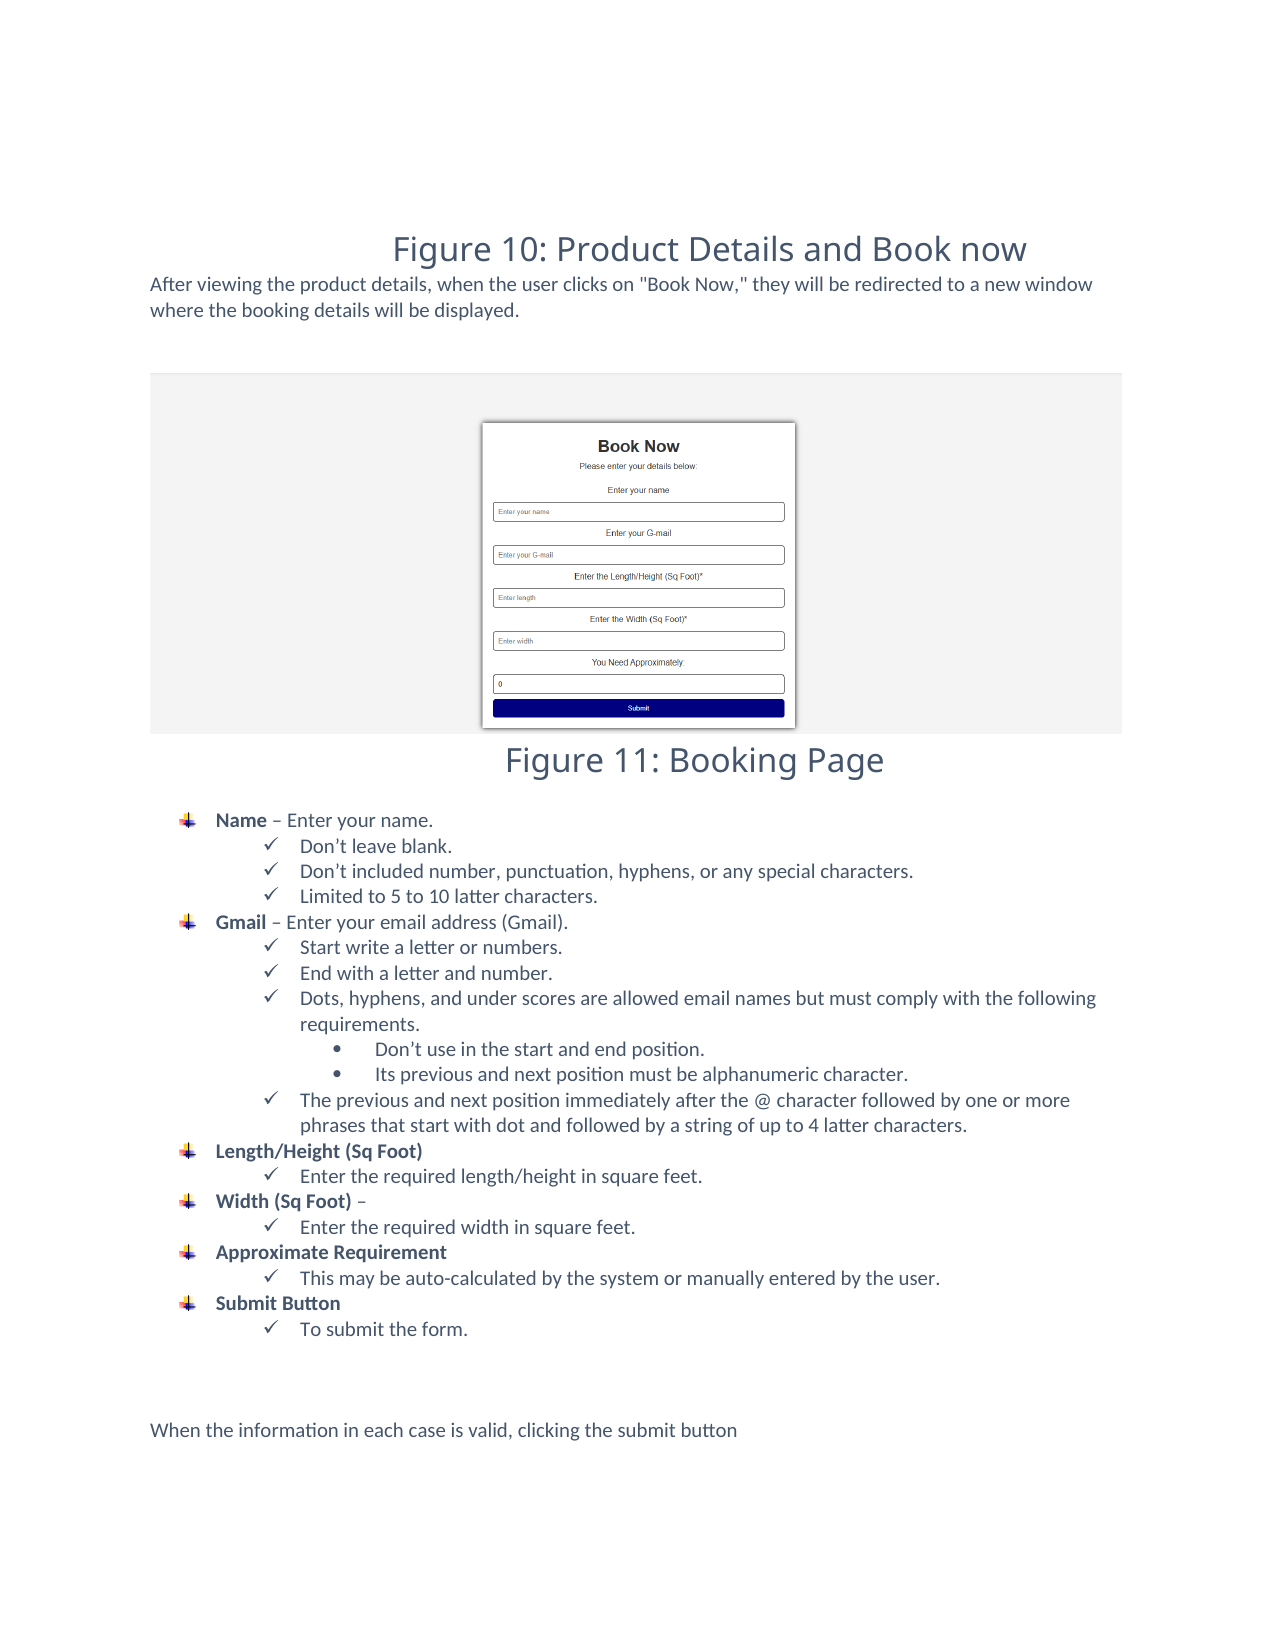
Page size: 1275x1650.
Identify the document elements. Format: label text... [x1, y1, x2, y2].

list Submit Button [178, 1290, 1125, 1316]
list To submit the form. [262, 1316, 1125, 1341]
list Dots, hyphens, and under scores are allowed email names but must comply with the following requirements. [262, 985, 1125, 1036]
list Enter the required length/height in square feet. [262, 1163, 1125, 1189]
list Its previous and next position must be alphanumeric character. [337, 1062, 1125, 1087]
text Figure 10: Product Details and Book now [150, 226, 1125, 272]
picture [179, 1294, 196, 1311]
list Limited to 5 to 10 latter characters. [262, 884, 1125, 909]
list The previous and next position immediately after the @ character followed by one or more phrases that start with dot and followed by a string of up to 4 latter characters. [262, 1087, 1125, 1138]
list Don’t use in the start and end position. [337, 1036, 1125, 1062]
picture [179, 811, 196, 828]
picture [179, 912, 196, 930]
list Start write a letter or numbers. [262, 934, 1125, 960]
picture [179, 1141, 196, 1159]
list End with a letter and number. [262, 960, 1125, 985]
picture [150, 373, 1122, 734]
list Don’t leave blank. [262, 833, 1125, 858]
list Name – Enter your name. [178, 807, 1125, 833]
text After viewing the product details, when the user clicks on "Book Now," they will be redirected to a new window where the booking details will be displayed. [150, 272, 1125, 322]
list Length/Height (Sq Foot) [178, 1138, 1125, 1163]
text When the information in each case is valid, clicking the submit button [150, 1417, 1125, 1443]
list Don’t included number, punctuation, hyphens, or any special characters. [262, 858, 1125, 884]
list This may be auto-calculated by the system or manually entered by the user. [262, 1265, 1125, 1290]
list Approximate Requirement [178, 1239, 1125, 1265]
list Gmail – Enter your email address (Gmail). [178, 909, 1125, 934]
picture [179, 1192, 196, 1209]
list Enter the required width in square feet. [262, 1214, 1125, 1239]
picture [179, 1243, 196, 1260]
list Width (Sq Foot) – [178, 1189, 1125, 1214]
